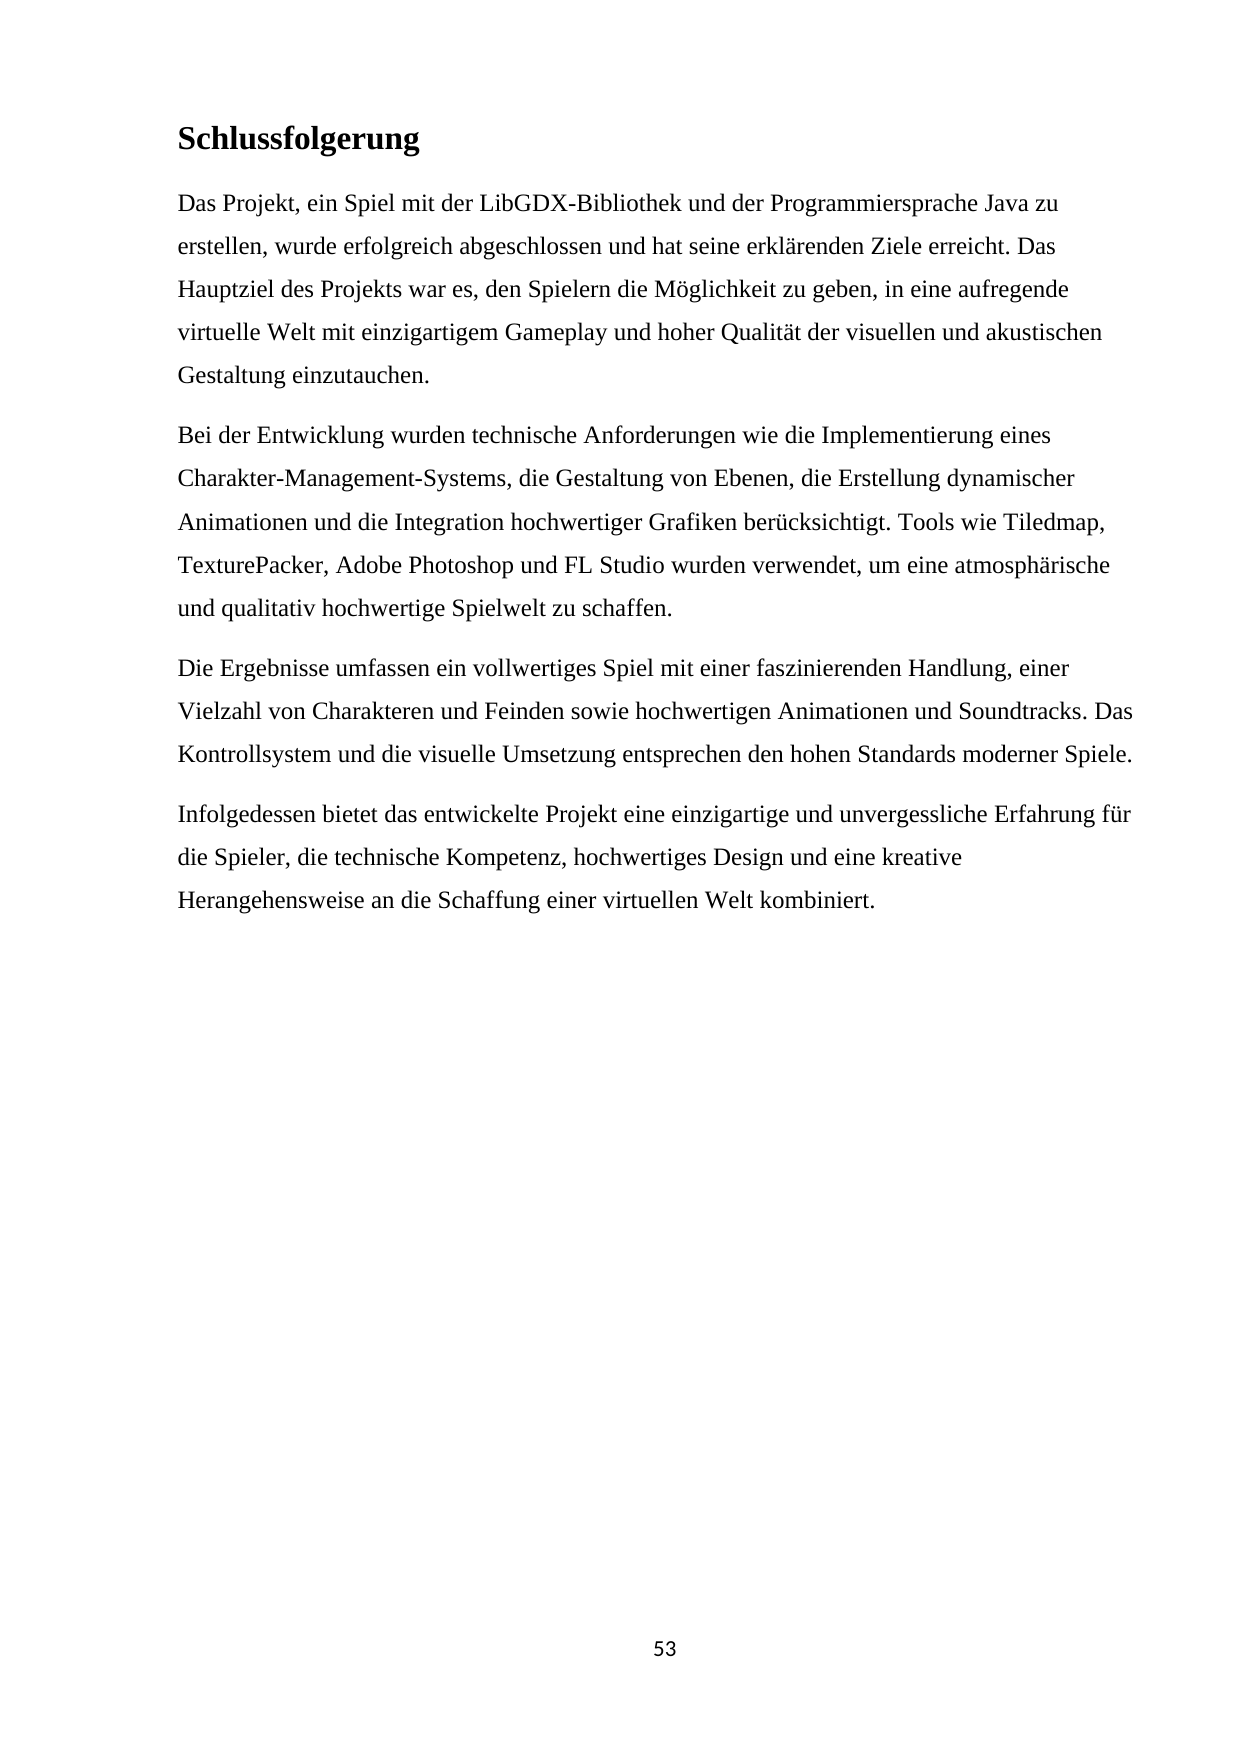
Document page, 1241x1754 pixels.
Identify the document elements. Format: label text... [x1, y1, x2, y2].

text Infolgedessen bietet das entwickelte Projekt eine einzigartige und unvergessliche Erfahrung für die Spieler, die technische Kompetenz, hochwertiges Design und eine kreative Herangehensweise an die Schaffung einer virtuellen Welt kombiniert. [177, 799, 1152, 914]
text Bei der Entwicklung wurden technische Anforderungen wie die Implementierung eines Charakter-Management-Systems, die Gestaltung von Ebenen, die Erstellung dynamischer Animationen und die Integration hochwertiger Grafiken berücksichtigt. Tools wie Tiledmap, TexturePacker, Adobe Photoshop und FL Studio wurden verwendet, um eine atmosphärische und qualitativ hochwertige Spielwelt zu schaffen. [177, 420, 1152, 622]
text Das Projekt, ein Spiel mit der LibGDX-Bibliothek und der Programmiersprache Java zu erstellen, wurde erfolgreich abgeschlossen und hat seine erklärenden Ziele erreicht. Das Hauptziel des Projekts war es, den Spielern die Möglichkeit zu geben, in eine aufregende virtuelle Welt mit einzigartigem Gameplay und hoher Qualität der visuellen und akustischen Gestaltung einzutauchen. [177, 188, 1152, 389]
subtitle Schlussfolgerung [177, 118, 1152, 156]
text Die Ergebnisse umfassen ein vollwertiges Spiel mit einer faszinierenden Handlung, einer Vielzahl von Charakteren und Feinden sowie hochwertigen Animationen und Soundtracks. Das Kontrollsystem und die visuelle Umsetzung entsprechen den hohen Standards moderner Spiele. [177, 653, 1152, 768]
